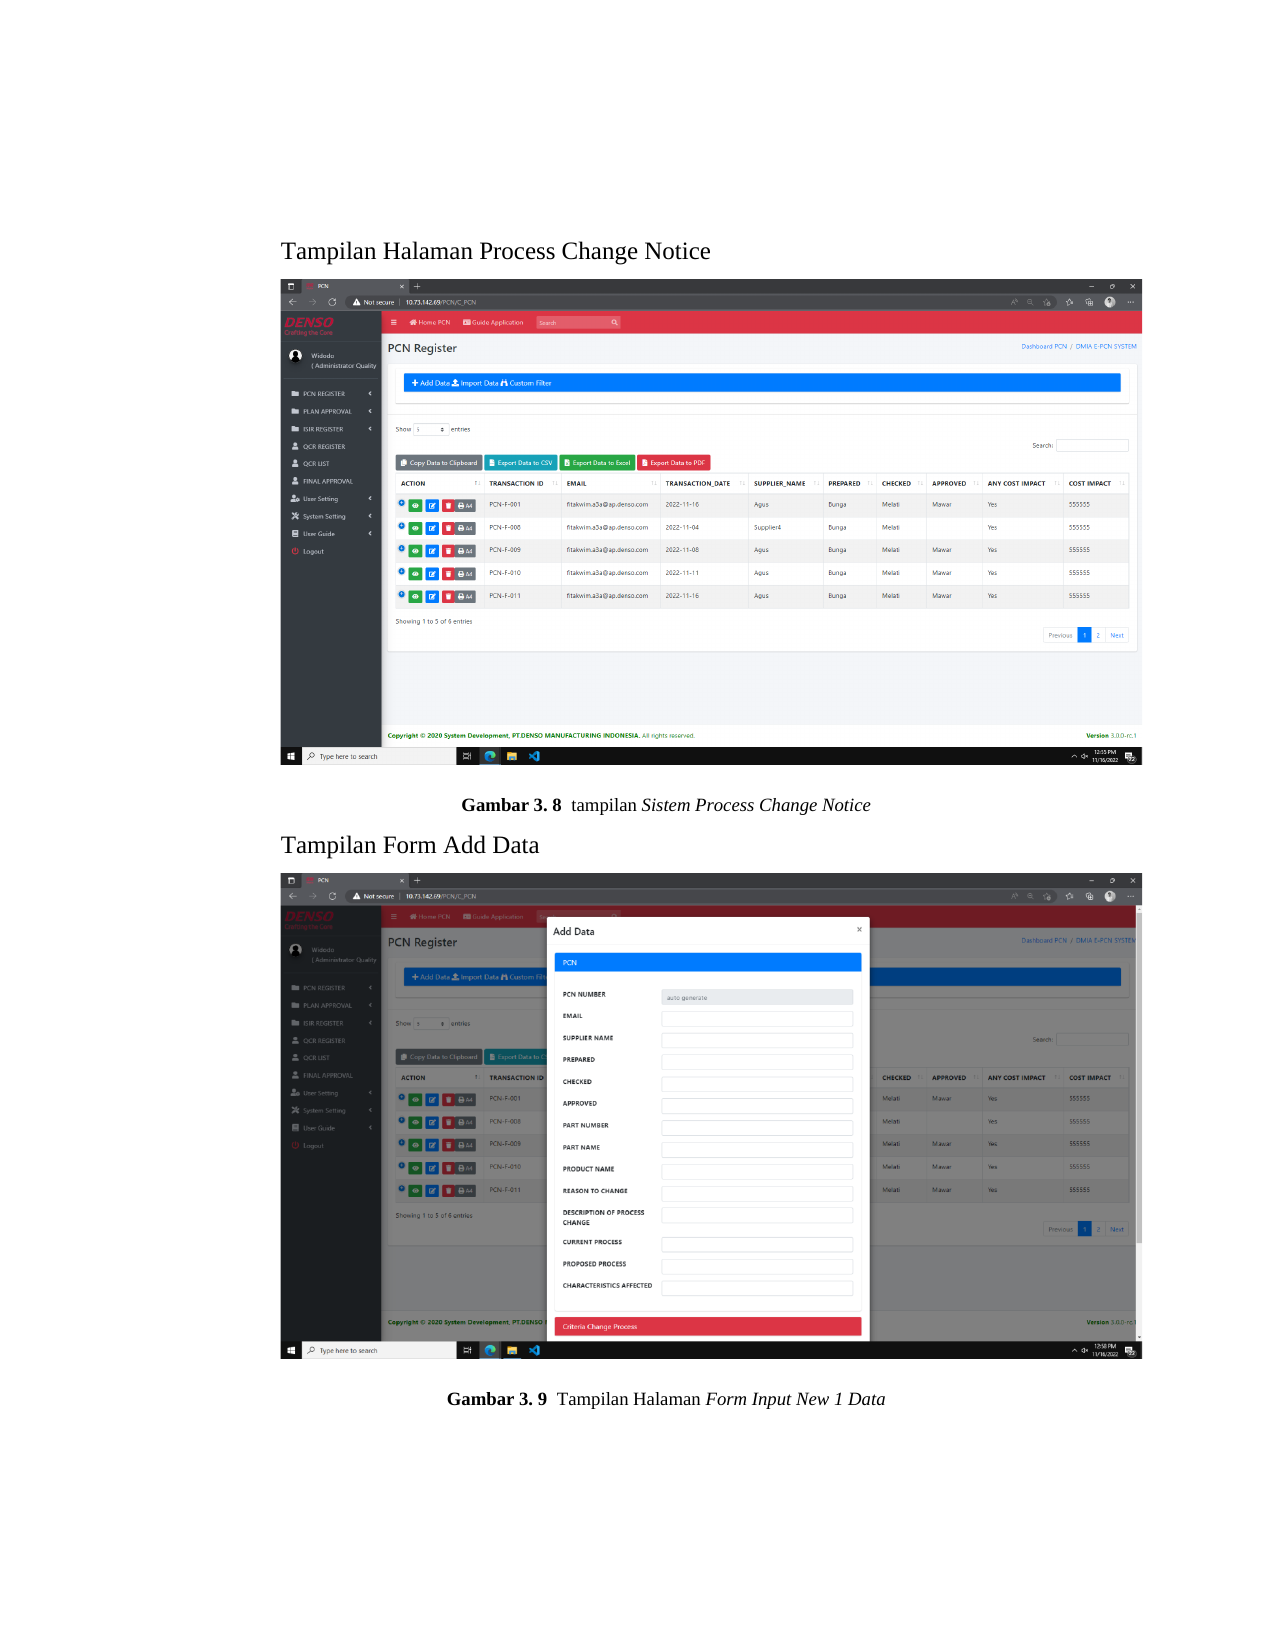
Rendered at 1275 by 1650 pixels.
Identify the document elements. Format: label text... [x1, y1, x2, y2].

text Tampilan Form Add Data [281, 830, 1098, 859]
picture [280, 873, 1143, 1359]
text Gambar 3. 9 Tampilan Halaman Form Input New 1 Data [236, 1388, 1098, 1409]
picture [280, 279, 1143, 765]
text Gambar 3. 8 tampilan Sistem Process Change Notice [236, 794, 1098, 816]
text Tampilan Halaman Process Change Notice [281, 236, 1098, 265]
